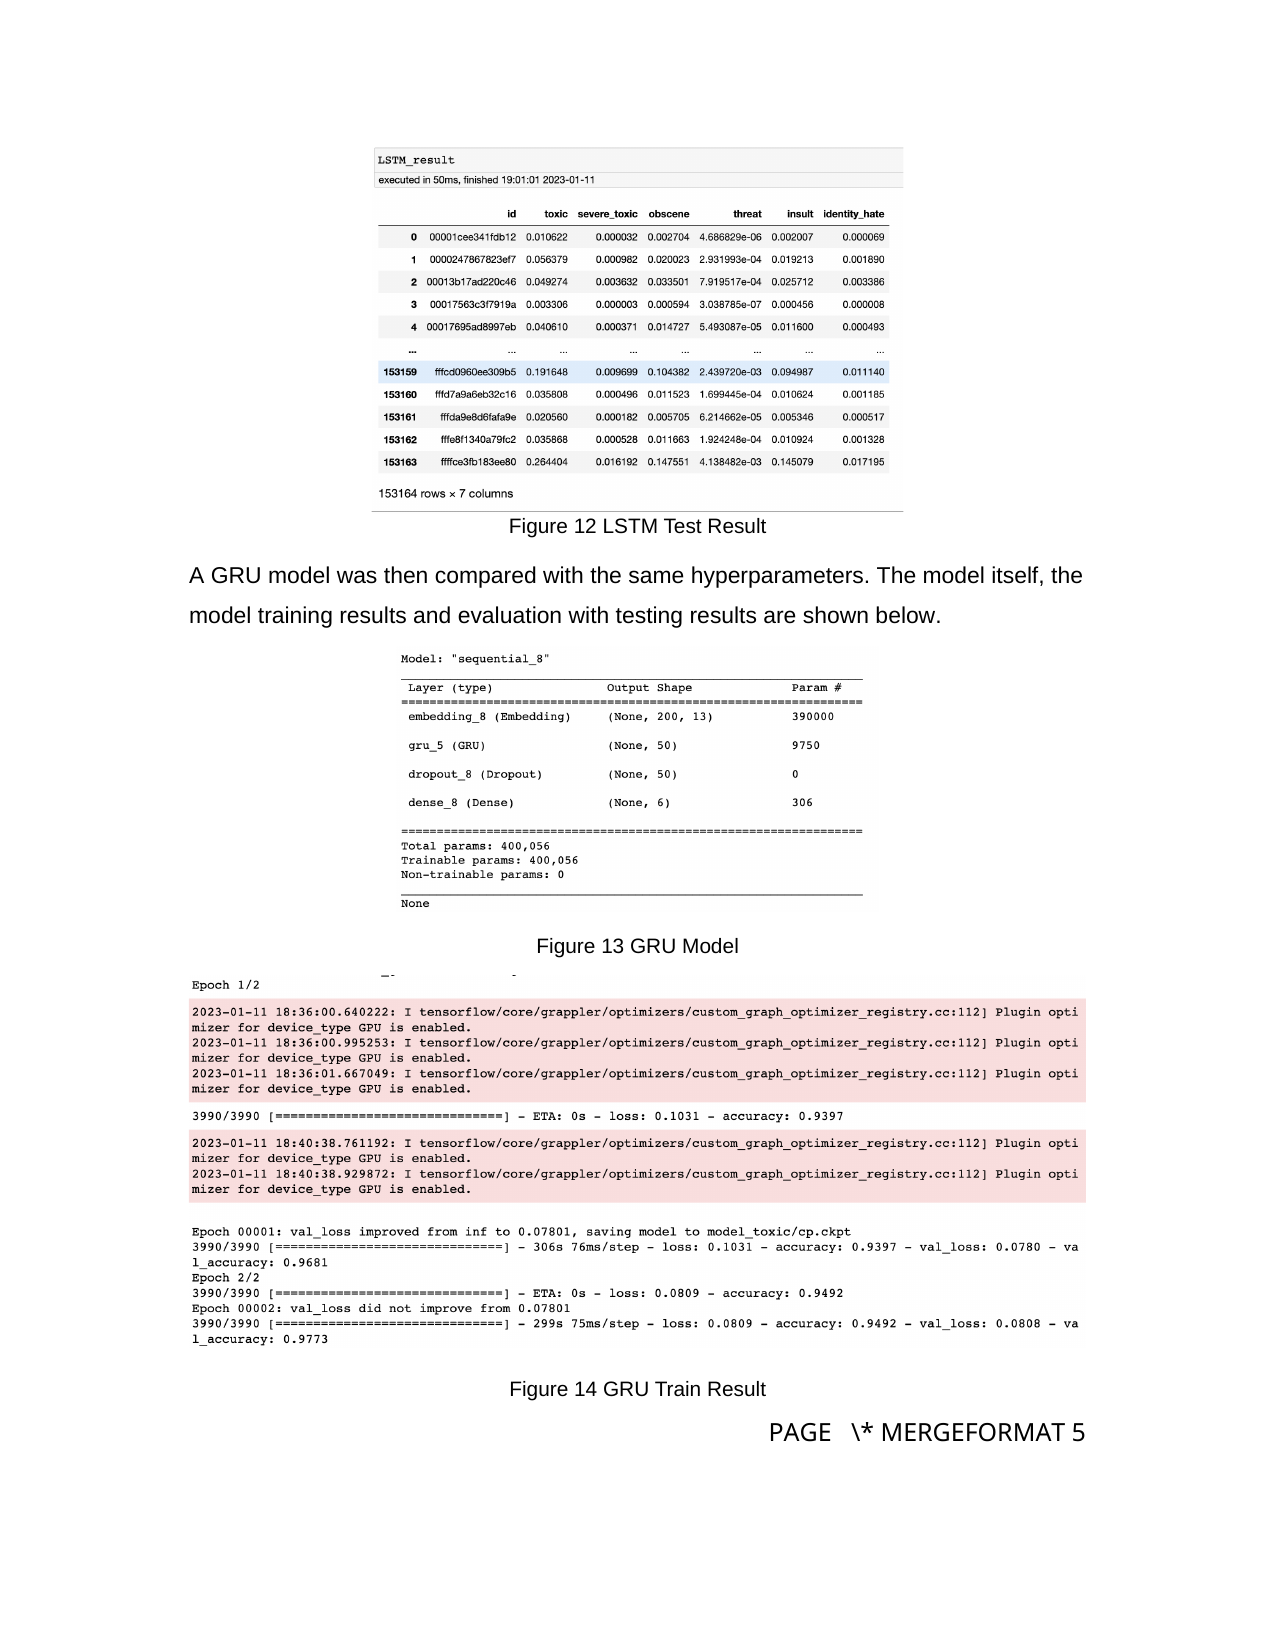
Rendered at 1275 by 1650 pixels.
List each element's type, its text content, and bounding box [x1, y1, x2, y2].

picture [188, 975, 1087, 1348]
text Figure 13 GRU Model [189, 934, 1086, 958]
text Figure 14 GRU Train Result [189, 1377, 1086, 1401]
text A GRU model was then compared with the same hyperparameters. The model itself, the model training results and evaluation with testing results are shown below. [189, 562, 1086, 628]
picture [371, 147, 904, 514]
text Figure 12 LSTM Test Result [189, 514, 1086, 538]
picture [396, 646, 879, 912]
